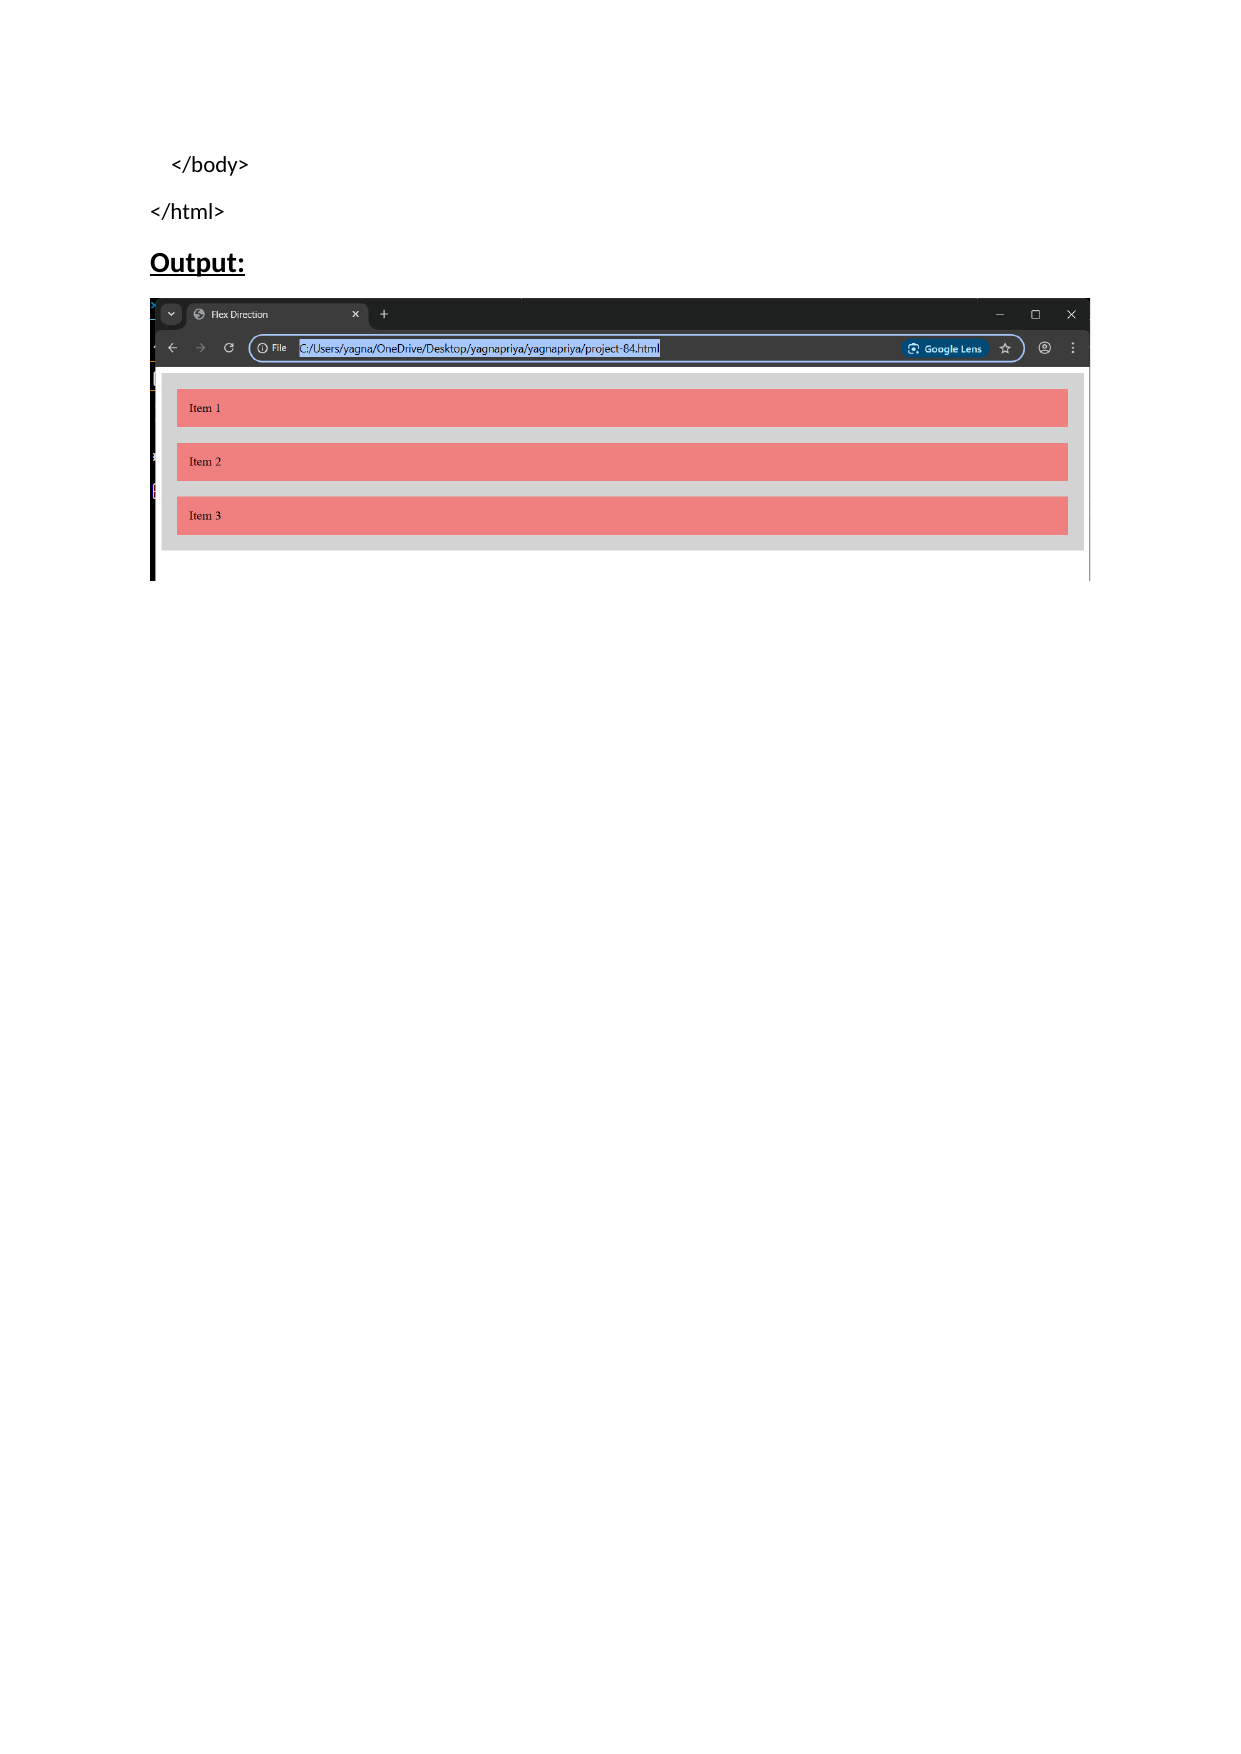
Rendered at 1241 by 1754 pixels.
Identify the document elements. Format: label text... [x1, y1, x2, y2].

text </body> [150, 150, 1090, 178]
picture [150, 298, 1091, 581]
text Output: [150, 244, 1090, 279]
text </html> [150, 197, 1090, 225]
